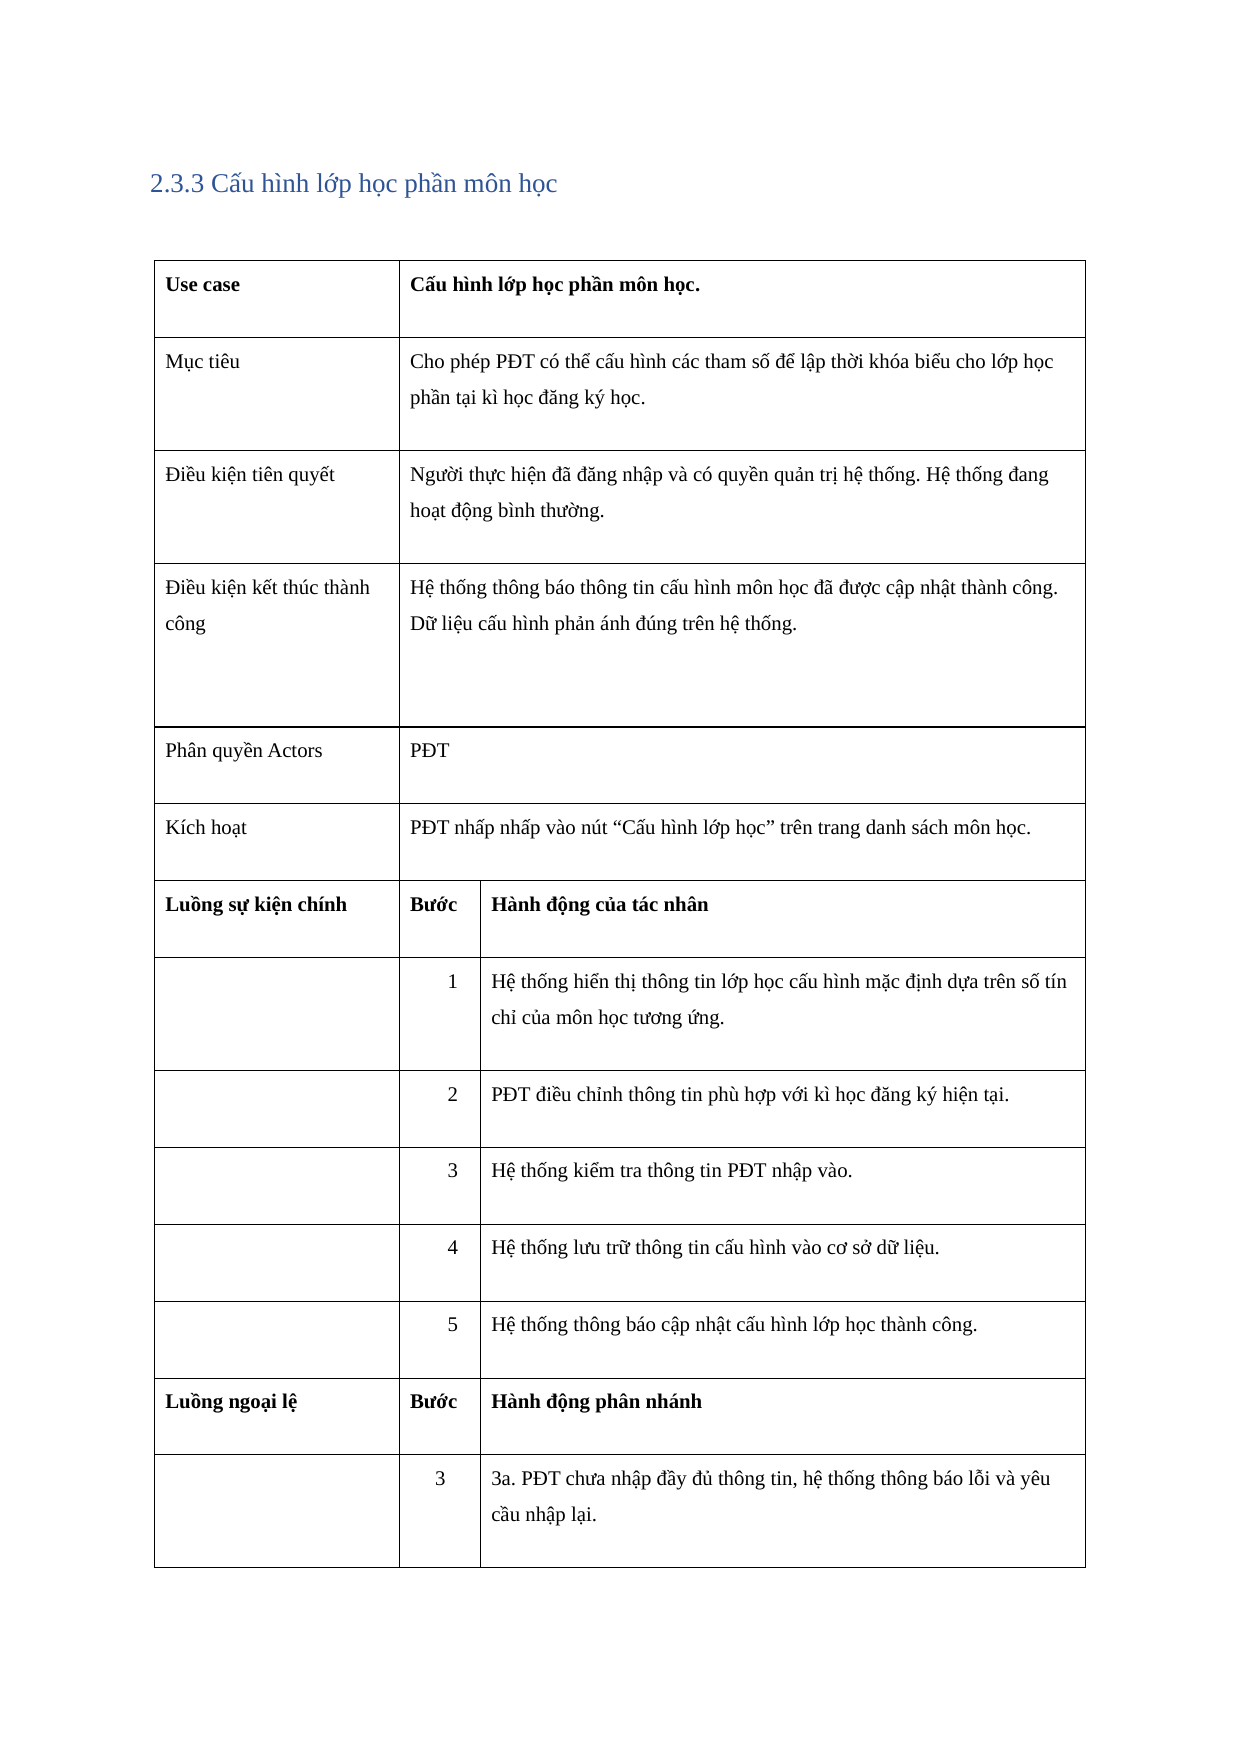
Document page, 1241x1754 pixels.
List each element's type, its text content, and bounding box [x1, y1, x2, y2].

table_cell PĐT điều chỉnh thông tin phù hợp với kì học đăng ký hiện tại. [481, 1071, 1085, 1147]
table_cell Bước [400, 1379, 480, 1454]
table_cell 1 [400, 958, 480, 1070]
table_cell 3 [400, 1148, 480, 1224]
table_cell Hệ thống lưu trữ thông tin cấu hình vào cơ sở dữ liệu. [481, 1225, 1085, 1301]
table_cell 3a. PĐT chưa nhập đầy đủ thông tin, hệ thống thông báo lỗi và yêu cầu nhập lại. [481, 1455, 1085, 1567]
table_cell Luồng sự kiện chính [155, 881, 399, 957]
table_cell Hệ thống thông báo cập nhật cấu hình lớp học thành công. [481, 1302, 1085, 1377]
table_cell Điều kiện tiên quyết [155, 451, 399, 563]
table_cell Phân quyền Actors [155, 728, 399, 803]
table_cell [155, 1225, 399, 1301]
table_header Use case [155, 261, 399, 337]
table_cell Cho phép PĐT có thể cấu hình các tham số để lập thời khóa biểu cho lớp học phần tại kì học đăng ký học. [400, 338, 1085, 450]
table_cell PĐT nhấp nhấp vào nút “Cấu hình lớp học” trên trang danh sách môn học. [400, 804, 1085, 880]
table_cell Điều kiện kết thúc thành công [155, 564, 399, 726]
table_cell [155, 1148, 399, 1224]
table_cell Người thực hiện đã đăng nhập và có quyền quản trị hệ thống. Hệ thống đang hoạt động bình thường. [400, 451, 1085, 563]
table_cell PĐT [400, 728, 1085, 803]
table_cell Hành động của tác nhân [481, 881, 1085, 957]
table_cell [155, 958, 399, 1070]
table_cell Mục tiêu [155, 338, 399, 450]
table_cell Kích hoạt [155, 804, 399, 880]
table_cell 4 [400, 1225, 480, 1301]
table_cell Bước [400, 881, 480, 957]
table_cell 2 [400, 1071, 480, 1147]
table_cell [155, 1071, 399, 1147]
subtitle 2.3.3 Cấu hình lớp học phần môn học [150, 167, 1090, 198]
table_cell Hành động phân nhánh [481, 1379, 1085, 1454]
table_cell 3 [400, 1455, 480, 1567]
table_header Cấu hình lớp học phần môn học. [400, 261, 1085, 337]
table_cell [155, 1455, 399, 1567]
table_cell Hệ thống kiểm tra thông tin PĐT nhập vào. [481, 1148, 1085, 1224]
table_cell Luồng ngoại lệ [155, 1379, 399, 1454]
table_cell Hệ thống hiển thị thông tin lớp học cấu hình mặc định dựa trên số tín chỉ của môn học tương ứng. [481, 958, 1085, 1070]
table_cell [155, 1302, 399, 1377]
table_cell Hệ thống thông báo thông tin cấu hình môn học đã được cập nhật thành công. Dữ liệu cấu hình phản ánh đúng trên hệ thống. [400, 564, 1085, 726]
table_cell 5 [400, 1302, 480, 1377]
